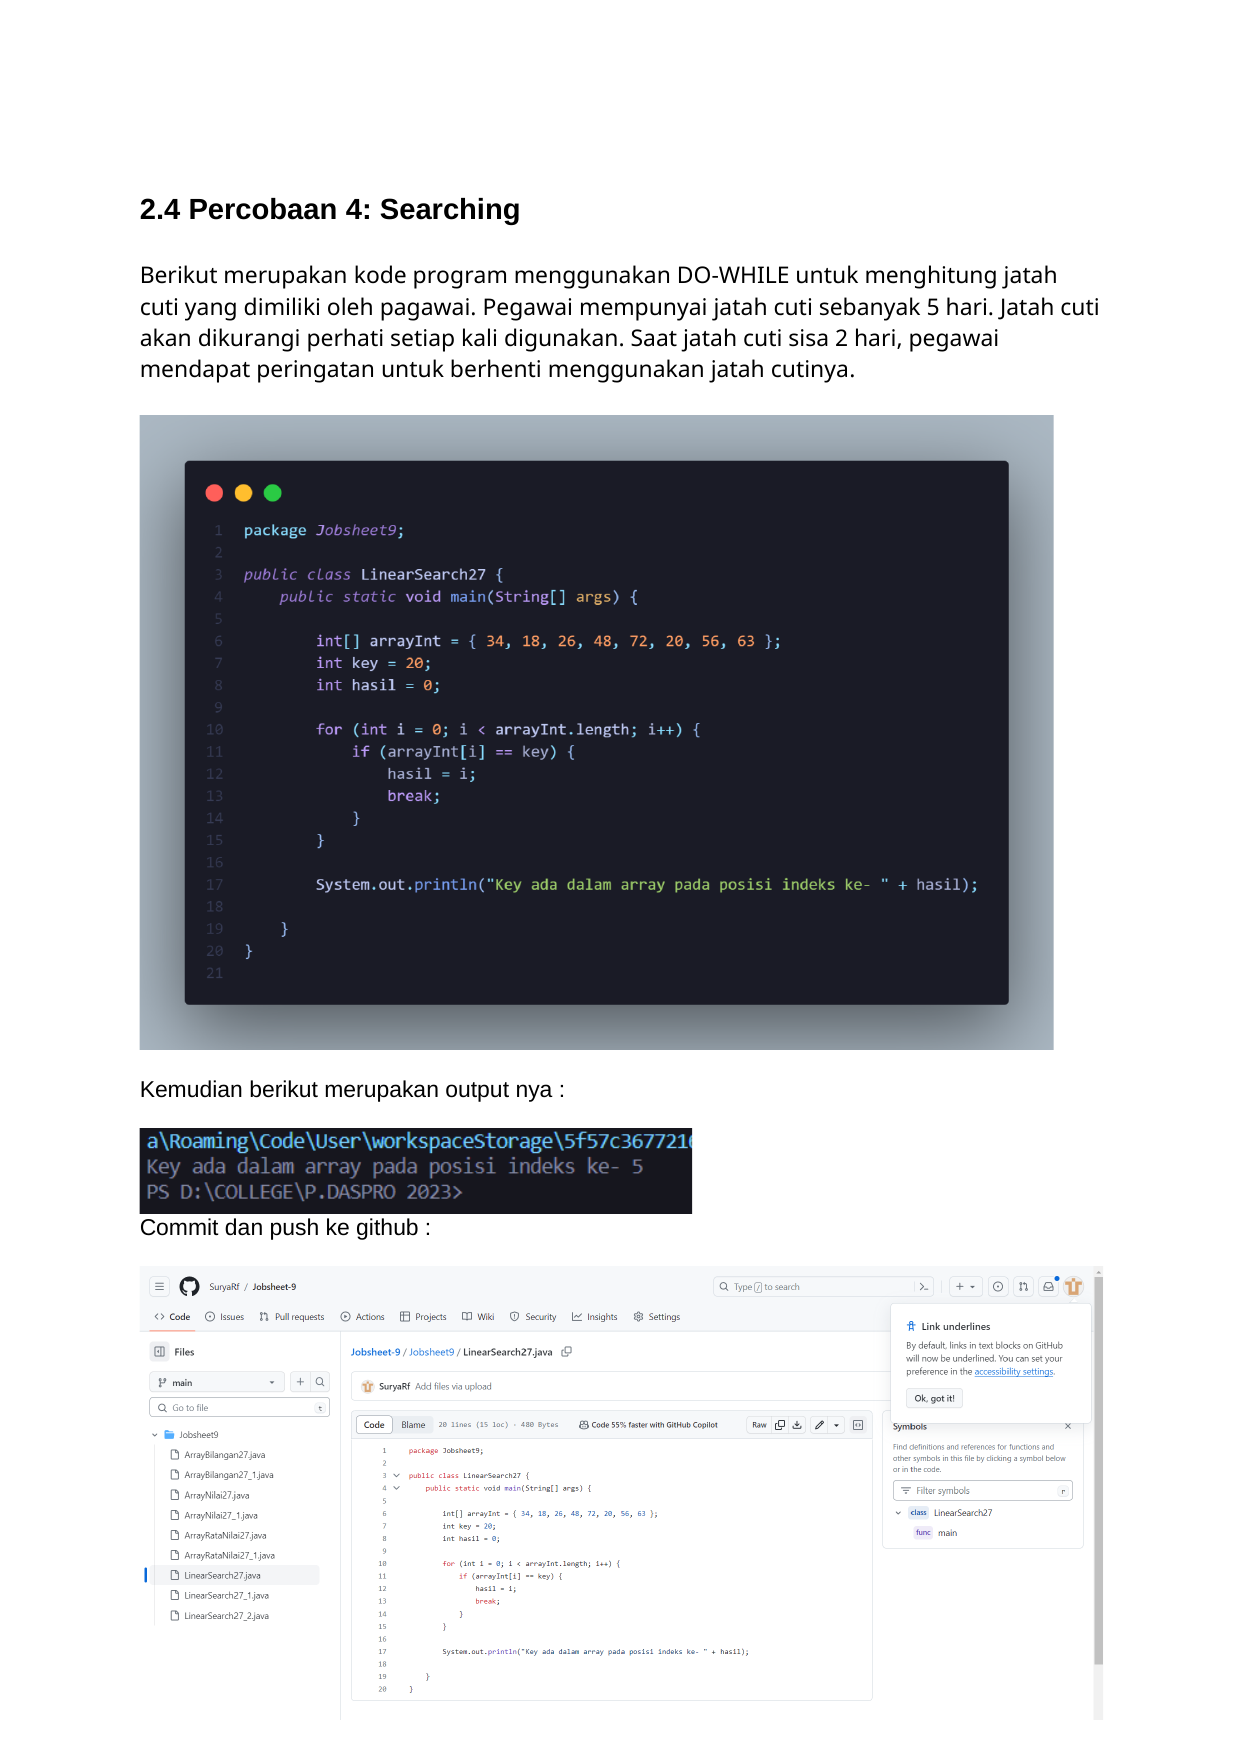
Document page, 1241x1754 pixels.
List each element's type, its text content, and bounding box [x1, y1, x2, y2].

text Commit dan push ke github : [139, 1213, 1103, 1240]
text Kemudian berikut merupakan output nya : [139, 1076, 1103, 1102]
picture [139, 1266, 1104, 1720]
picture [139, 1128, 693, 1214]
picture [139, 415, 1054, 1050]
text 2.4 Percobaan 4: Searching [139, 192, 1103, 226]
text Berikut merupakan kode program menggunakan DO-WHILE untuk menghitung jatah cuti yang dimiliki oleh pagawai. Pegawai mempunyai jatah cuti sebanyak 5 hari. Jatah cuti akan dikurangi perhati setiap kali digunakan. Saat jatah cuti sisa 2 hari, pegawai mendapat peringatan untuk berhenti menggunakan jatah cutinya. [139, 259, 1103, 384]
